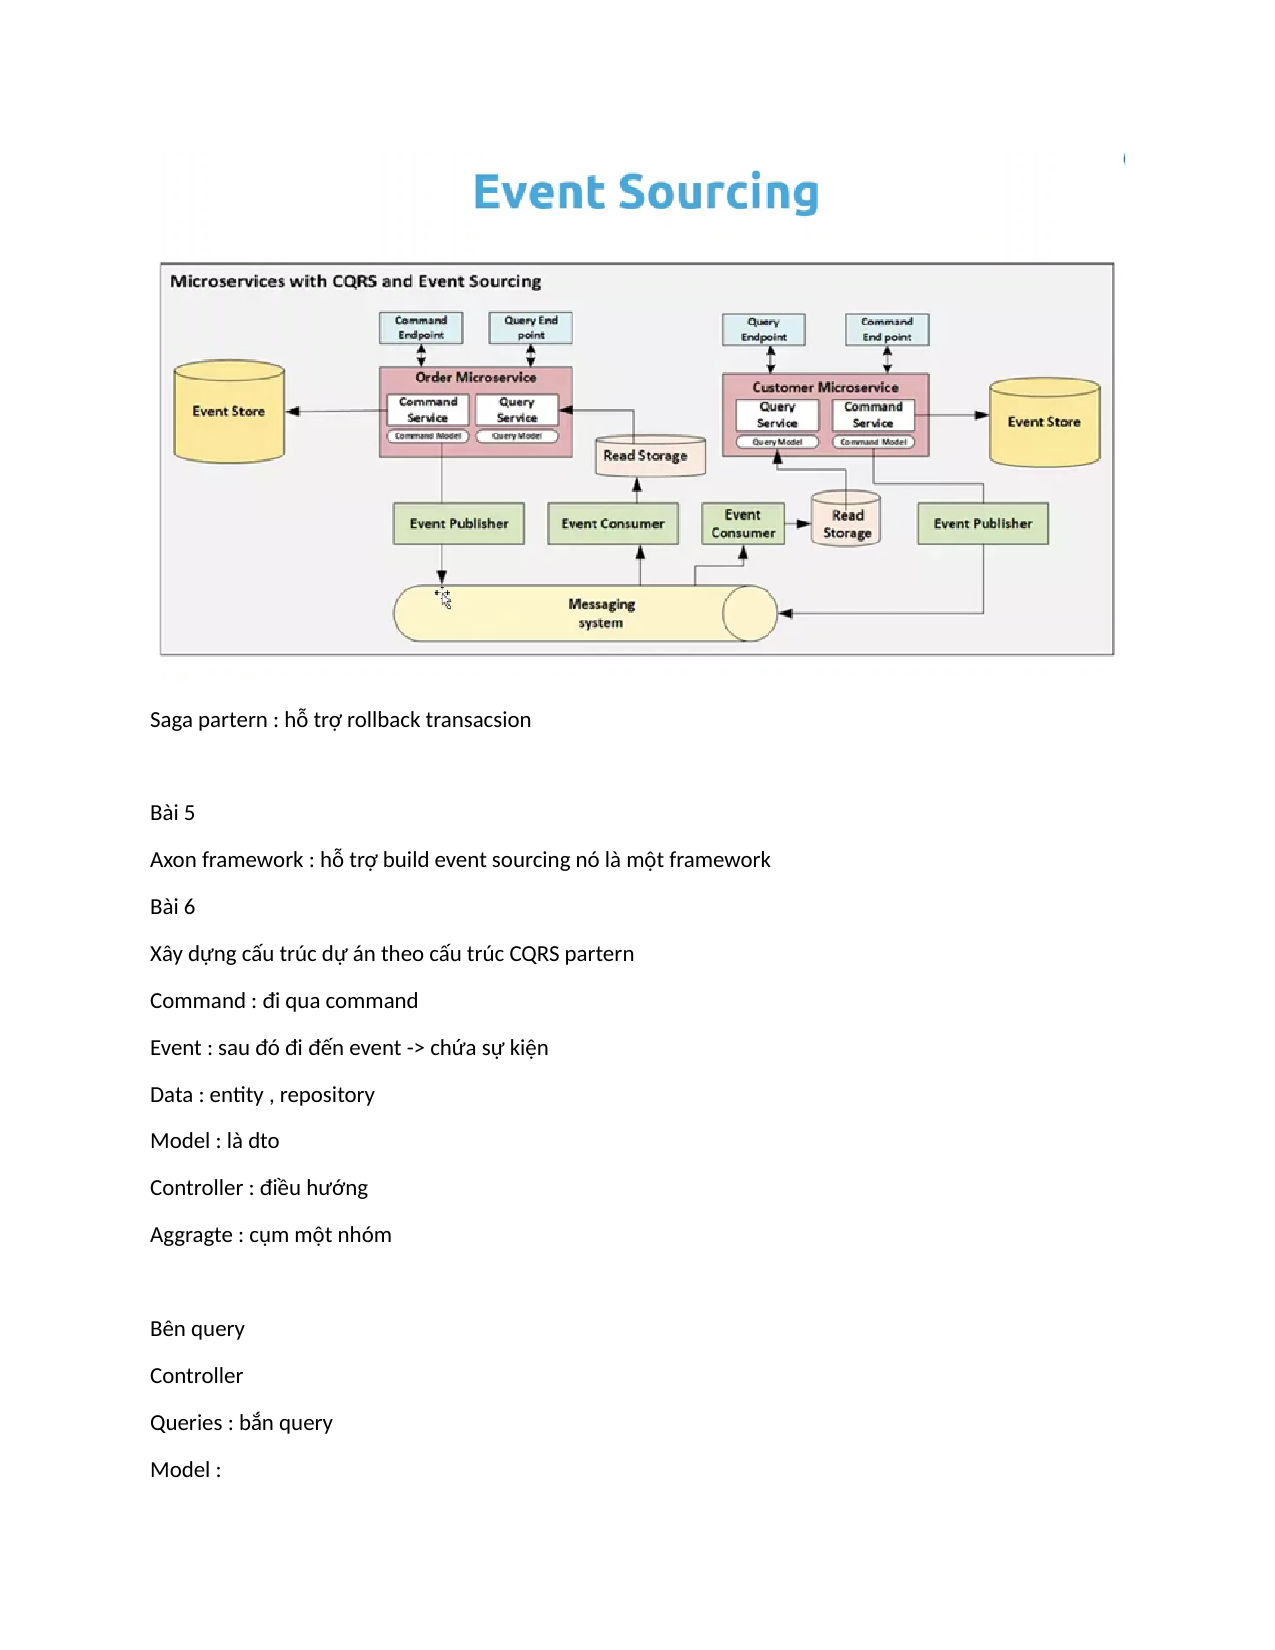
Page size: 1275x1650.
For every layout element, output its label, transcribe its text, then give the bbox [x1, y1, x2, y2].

text Controller [150, 1361, 1125, 1389]
text Axon framework : hỗ trợ build event sourcing nó là một framework [150, 845, 1125, 873]
text Saga partern : hỗ trợ rollback transacsion [150, 705, 1125, 733]
picture [150, 150, 1125, 686]
text Controller : điều hướng [150, 1173, 1125, 1202]
text Bên query [150, 1314, 1125, 1342]
text Data : entity , repository [150, 1080, 1125, 1108]
text Aggragte : cụm một nhóm [150, 1220, 1125, 1248]
text Command : đi qua command [150, 986, 1125, 1014]
text Model : [150, 1455, 1125, 1483]
text Bài 6 [150, 892, 1125, 920]
text Event : sau đó đi đến event -> chứa sự kiện [150, 1033, 1125, 1061]
text Bài 5 [150, 798, 1125, 827]
text Model : là dto [150, 1127, 1125, 1155]
text Xây dựng cấu trúc dự án theo cấu trúc CQRS partern [150, 939, 1125, 967]
text Queries : bắn query [150, 1408, 1125, 1436]
